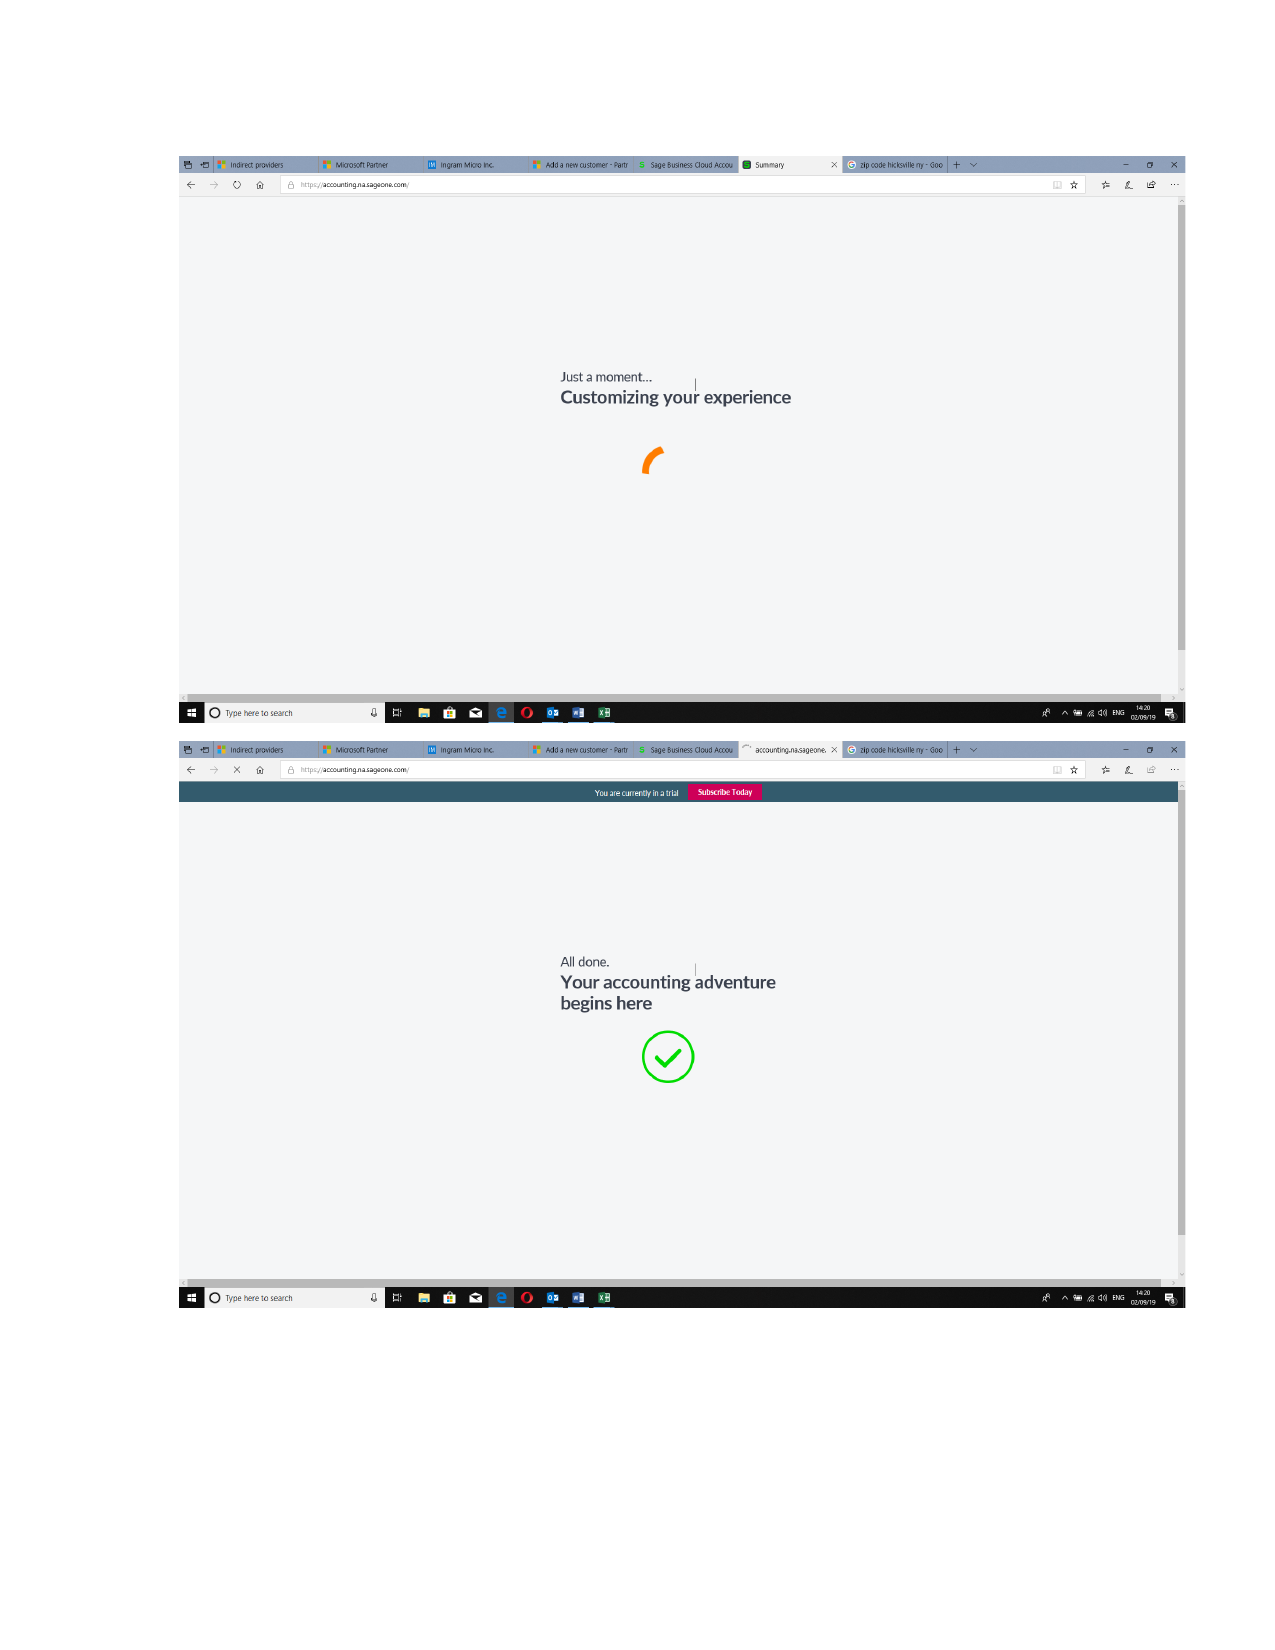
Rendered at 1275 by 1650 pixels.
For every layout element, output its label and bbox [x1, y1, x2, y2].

picture [179, 741, 1186, 1308]
picture [179, 156, 1186, 723]
